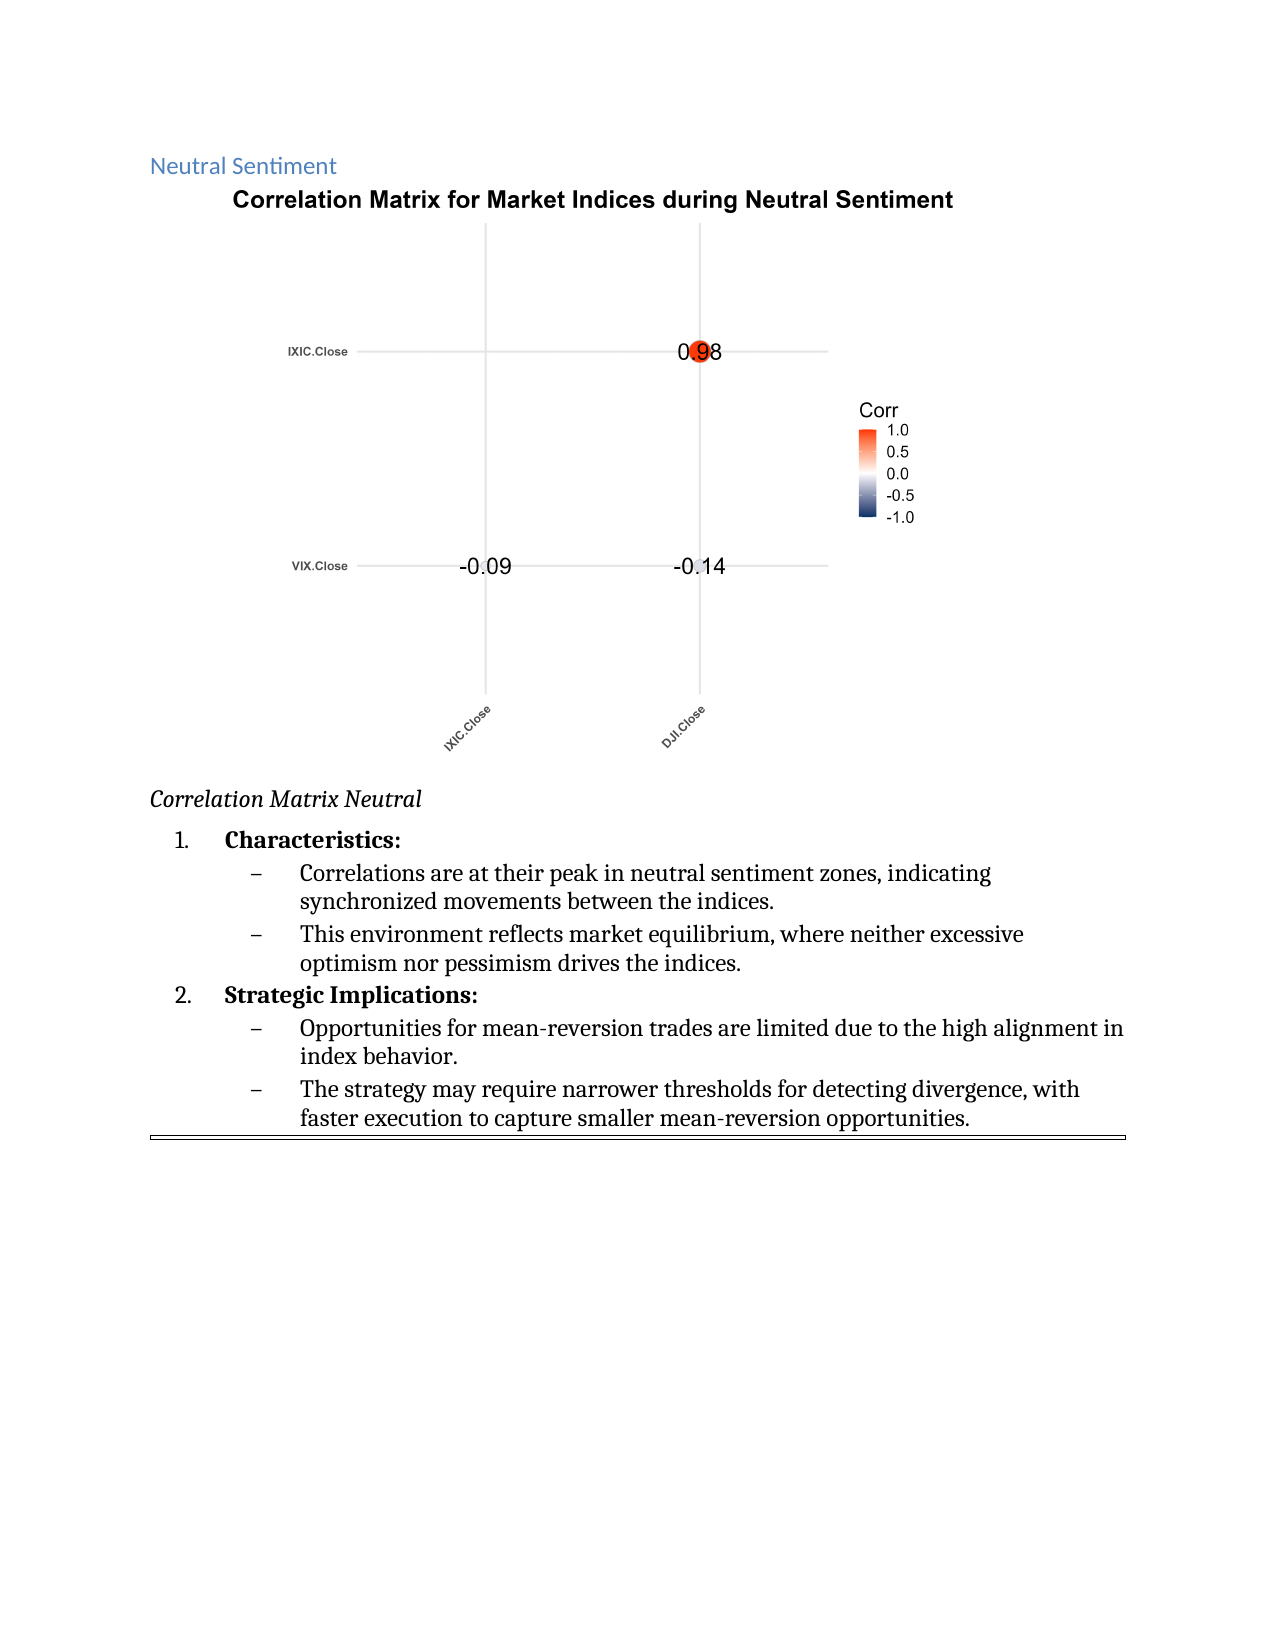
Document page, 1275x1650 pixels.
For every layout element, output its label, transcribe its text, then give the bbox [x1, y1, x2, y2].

list The strategy may require narrower thresholds for detecting divergence, with faster execution to capture smaller mean-reversion opportunities. [250, 1075, 1125, 1132]
subtitle Neutral Sentiment [150, 150, 1125, 181]
picture [168, 180, 1044, 764]
list Opportunities for mean-reversion trades are limited due to the high alignment in index behavior. [250, 1013, 1125, 1071]
text Correlation Matrix Neutral [150, 785, 1125, 813]
list This environment reflects market equilibrium, where neither excessive optimism nor pessimism drives the indices. [250, 920, 1125, 977]
list Strategic Implications: [175, 981, 1125, 1010]
list Correlations are at their peak in neutral sentiment zones, indicating synchronized movements between the indices. [250, 858, 1125, 916]
list Characteristics: [175, 826, 1125, 855]
